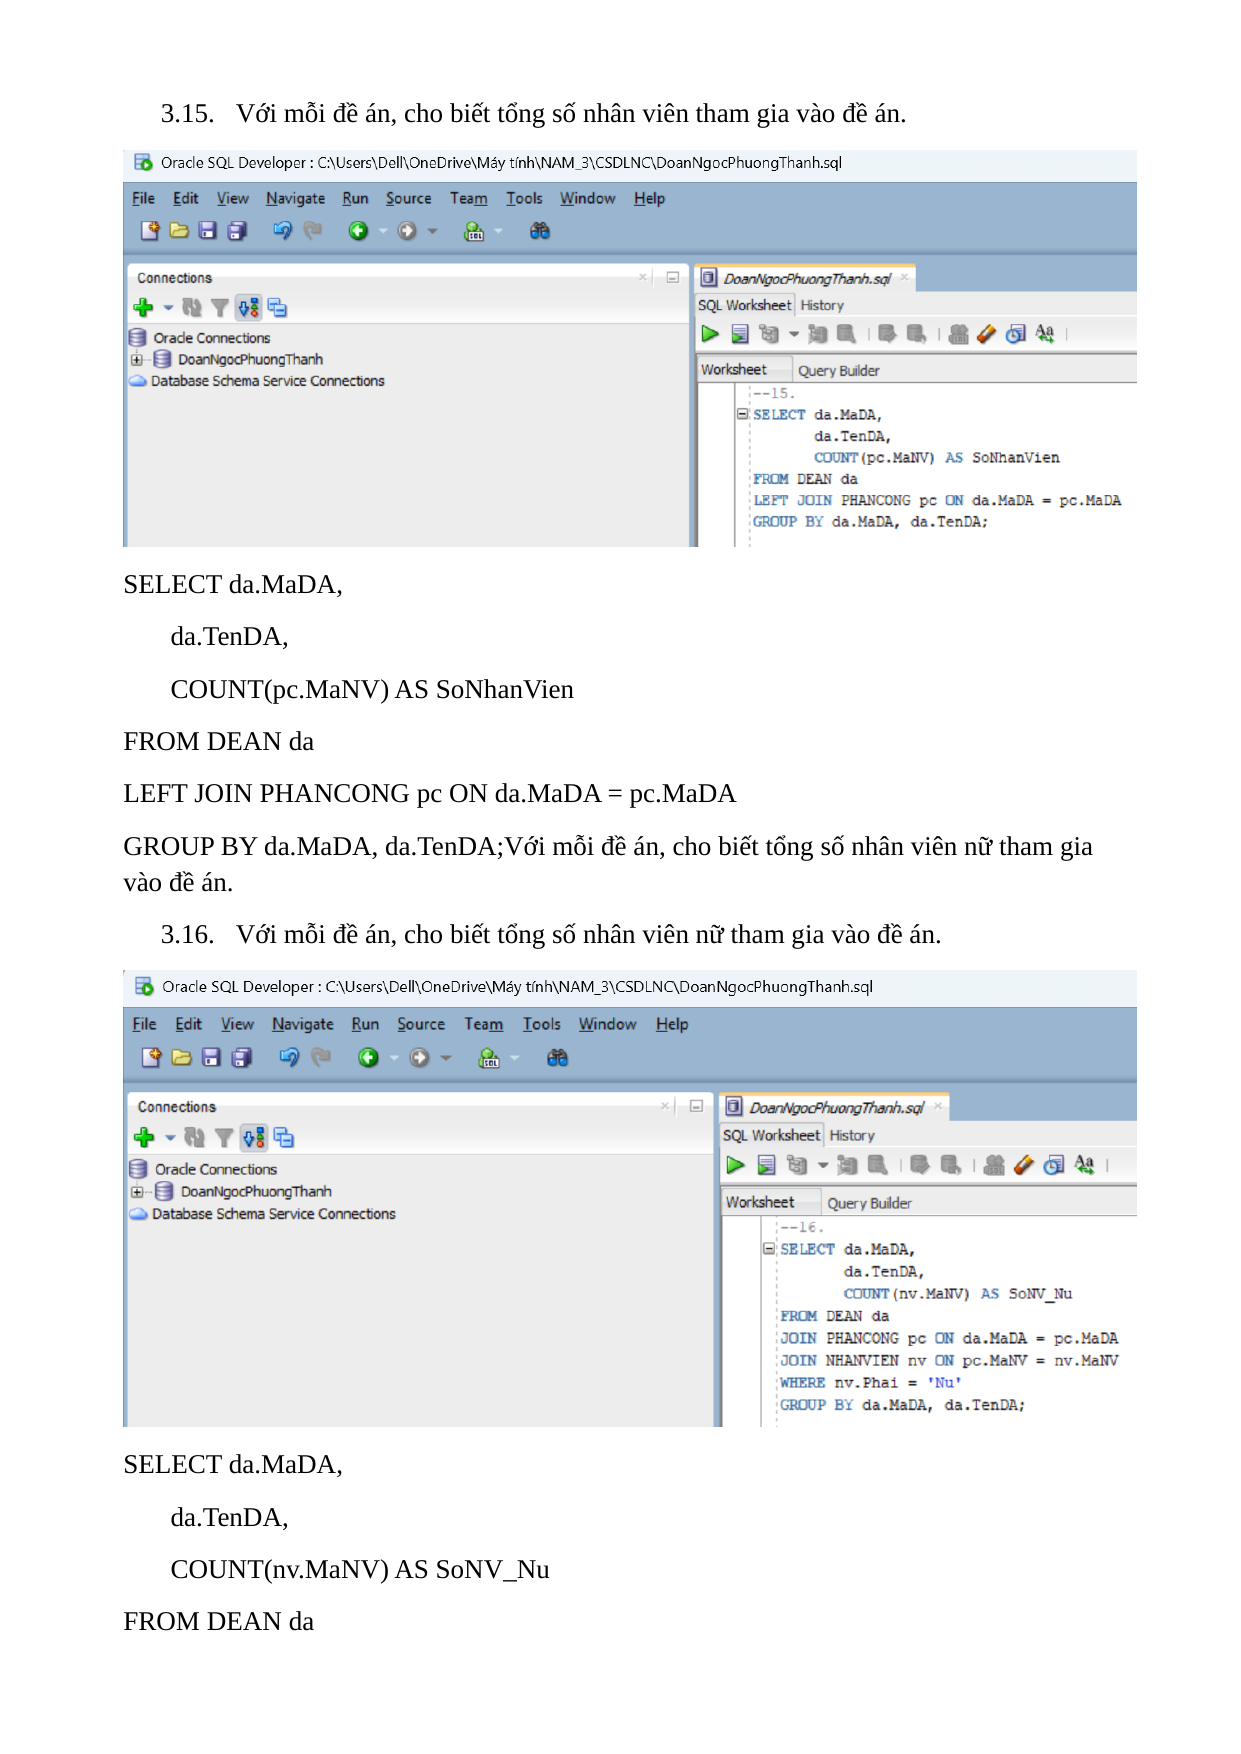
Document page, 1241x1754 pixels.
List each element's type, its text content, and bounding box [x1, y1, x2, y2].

text da.TenDA, [123, 1501, 1137, 1532]
picture [123, 150, 1137, 547]
text FROM DEAN da [123, 725, 1137, 756]
list Với mỗi đề án, cho biết tổng số nhân viên nữ tham gia vào đề án. [161, 918, 1137, 949]
text FROM DEAN da [123, 1606, 1137, 1637]
text LEFT JOIN PHANCONG pc ON da.MaDA = pc.MaDA [123, 778, 1137, 809]
text COUNT(nv.MaNV) AS SoNV_Nu [123, 1553, 1137, 1584]
text SELECT da.MaDA, [123, 568, 1137, 599]
text COUNT(pc.MaNV) AS SoNhanVien [123, 673, 1137, 704]
text SELECT da.MaDA, [123, 1448, 1137, 1479]
text GROUP BY da.MaDA, da.TenDA;Với mỗi đề án, cho biết tổng số nhân viên nữ tham gia vào đề án. [123, 830, 1137, 897]
text da.TenDA, [123, 620, 1137, 652]
list Với mỗi đề án, cho biết tổng số nhân viên tham gia vào đề án. [161, 97, 1137, 129]
picture [123, 970, 1137, 1427]
